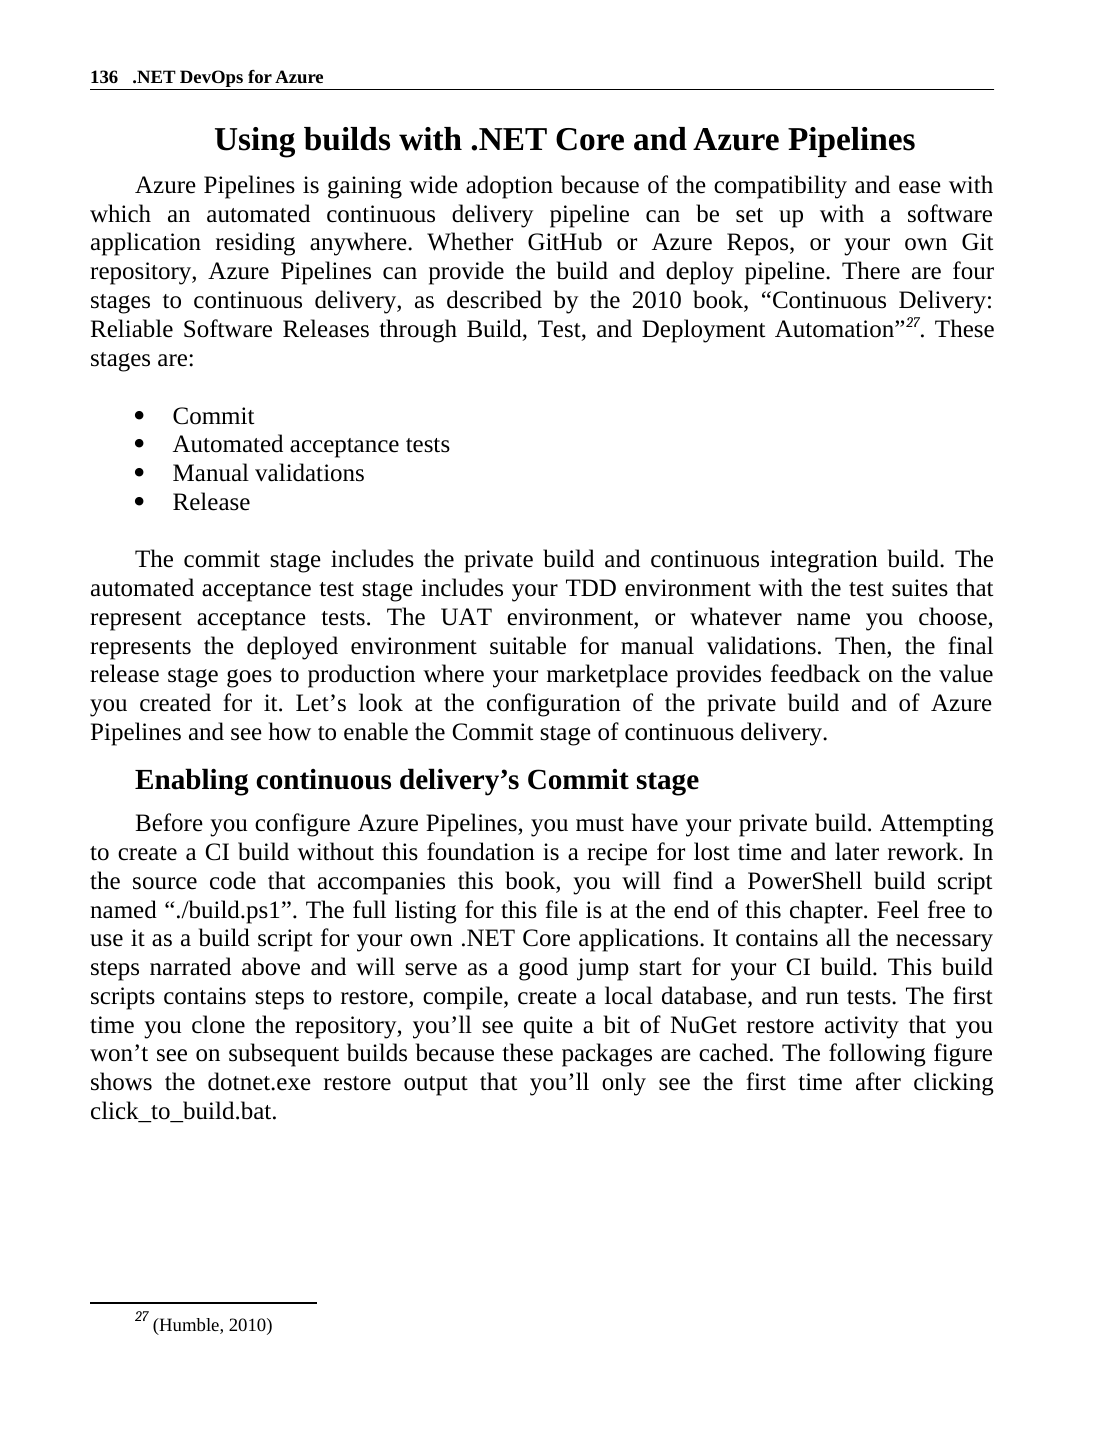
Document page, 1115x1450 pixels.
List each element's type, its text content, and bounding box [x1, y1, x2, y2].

subtitle Enabling continuous delivery’s Commit stage [90, 762, 994, 796]
list Manual validations [135, 458, 994, 487]
text The commit stage includes the private build and continuous integration build. The automated acceptance test stage includes your TDD environment with the test suites that represent acceptance tests. The UAT environment, or whatever name you choose, represents the deployed environment suitable for manual validations. Then, the final release stage goes to production where your marketplace provides feedback on the value you created for it. Let’s look at the configuration of the private build and of Azure Pipelines and see how to enable the Commit stage of continuous delivery. [90, 544, 994, 746]
list Release [135, 487, 994, 516]
text Before you configure Azure Pipelines, you must have your private build. Attempting to create a CI build without this foundation is a recipe for lost time and later rework. In the source code that accompanies this book, you will find a PowerShell build script named “./build.ps1”. The full listing for this file is at the end of this chapter. Feel free to use it as a build script for your own .NET Core applications. It contains all the necessary steps narrated above and will serve as a good jump start for your CI build. This build scripts contains steps to restore, compile, create a local database, and run tests. The first time you clone the repository, you’ll see quite a bit of NuGet restore activity that you won’t see on subsequent builds because these packages are cached. The following figure shows the dotnet.exe restore output that you’ll only see the first time after clicking click_to_build.bat. [90, 808, 994, 1125]
list Commit [135, 401, 994, 429]
text Azure Pipelines is gaining wide adoption because of the compatibility and ease with which an automated continuous delivery pipeline can be set up with a software application residing anywhere. Whether GitHub or Azure Repos, or your own Git repository, Azure Pipelines can provide the build and deploy pipeline. There are four stages to continuous delivery, as described by the 2010 book, “Continuous Delivery: Reliable Software Releases through Build, Test, and Deployment Automation”. These stages are: [90, 170, 994, 372]
subtitle Using builds with .NET Core and Azure Pipelines [90, 119, 994, 157]
list Automated acceptance tests [135, 429, 994, 458]
